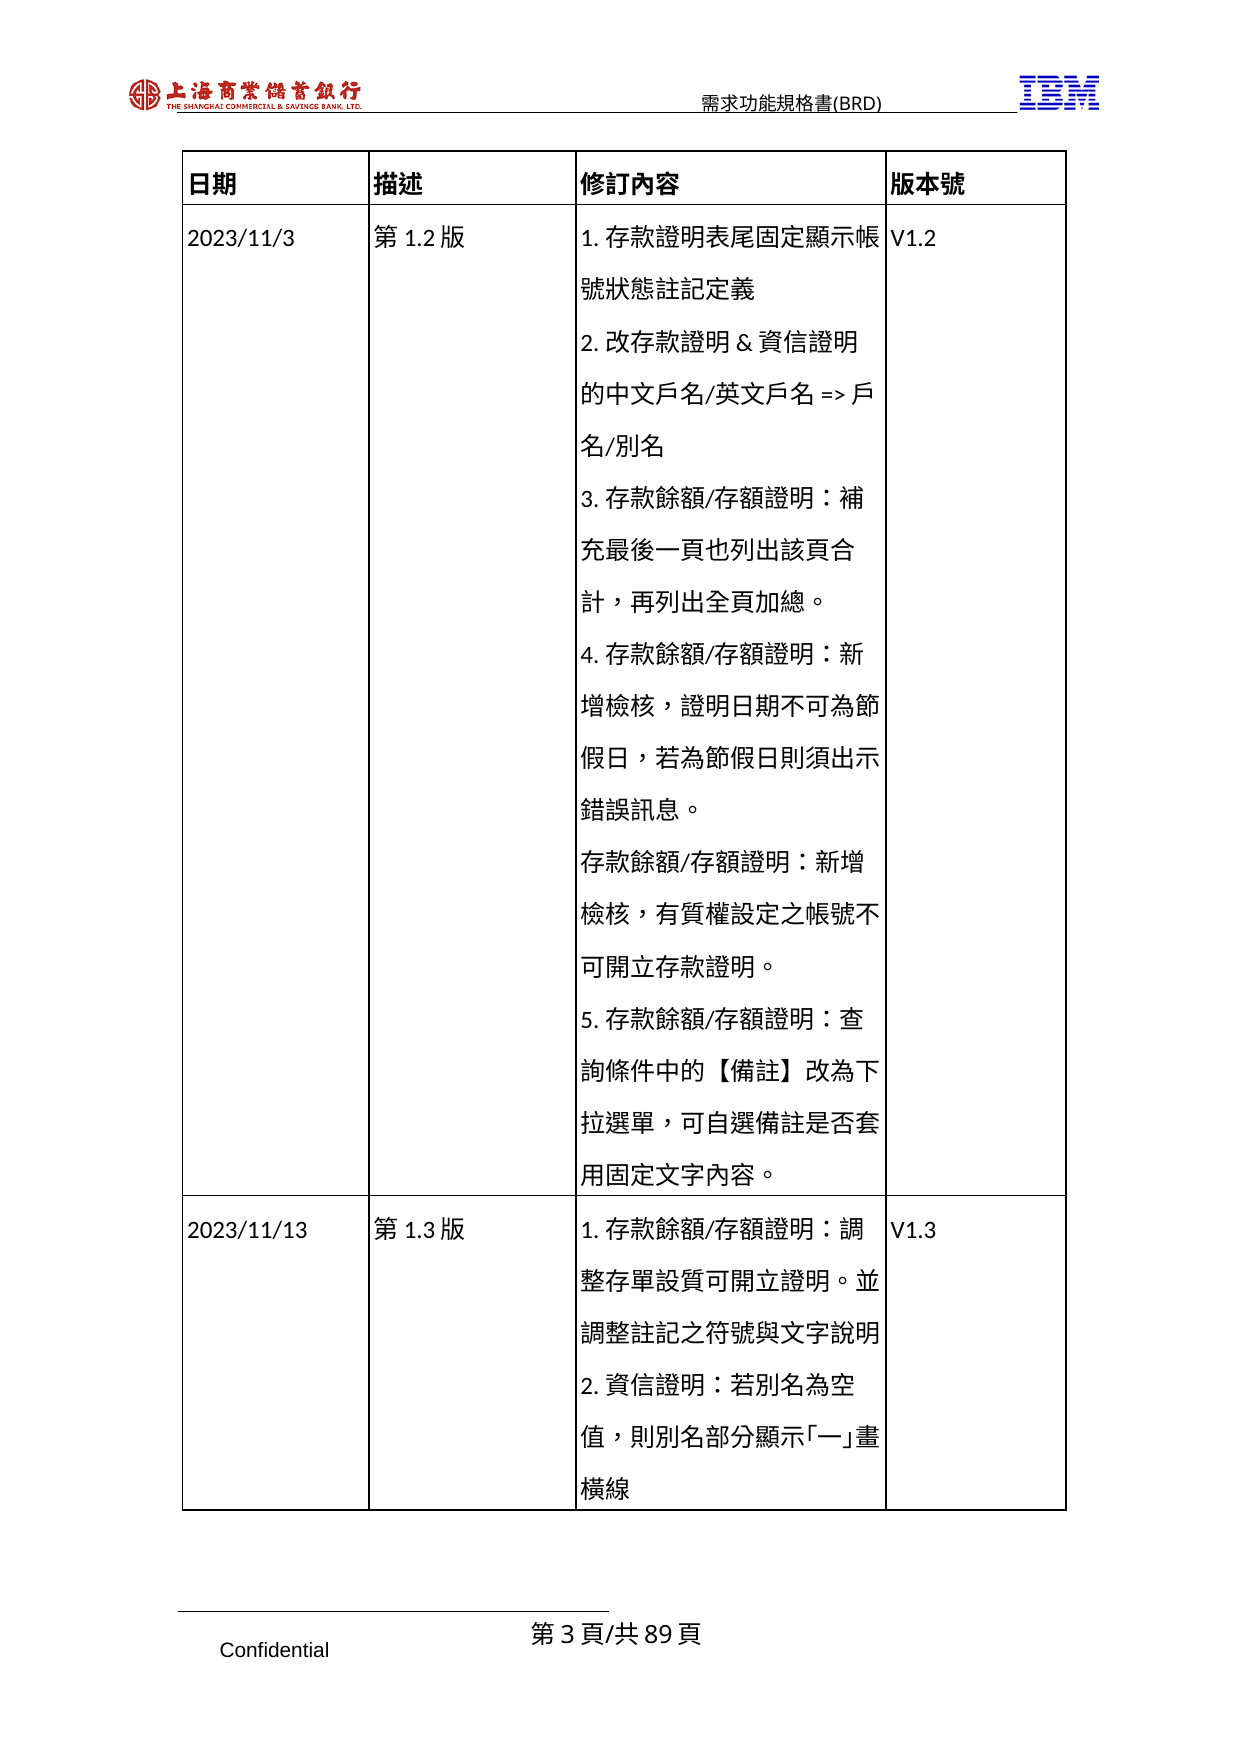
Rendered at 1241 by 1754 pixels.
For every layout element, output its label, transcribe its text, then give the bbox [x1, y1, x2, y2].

picture [122, 77, 369, 113]
table_cell 2023/11/3 [183, 205, 368, 1195]
table_cell V1.2 [887, 205, 1065, 1195]
table_header 修訂內容 [577, 152, 885, 204]
table_cell 2023/11/13 [183, 1196, 368, 1509]
table_cell 1. 存款餘額/存額證明：調整存單設質可開立證明。並調整註記之符號與文字說明 2. 資信證明：若別名為空值，則別名部分顯示｢一｣畫橫線 [577, 1196, 885, 1509]
table_header 日期 [183, 152, 368, 204]
table_cell V1.3 [887, 1196, 1065, 1509]
table_cell 1. 存款證明表尾固定顯示帳號狀態註記定義 2. 改存款證明 & 資信證明的中文戶名/英文戶名 => 戶名/別名 3. 存款餘額/存額證明：補充最後一頁也列出該頁合計，再列出全頁加總。 4. 存款餘額/存額證明：新增檢核，證明日期不可為節假日，若為節假日則須出示錯誤訊息。 存款餘額/存額證明：新增檢核，有質權設定之帳號不可開立存款證明。 5. 存款餘額/存額證明：查詢條件中的【備註】改為下拉選單，可自選備註是否套用固定文字內容。 [577, 205, 885, 1195]
table_header 描述 [370, 152, 575, 204]
table_cell 第1.2版 [370, 205, 575, 1195]
table_cell 第1.3版 [370, 1196, 575, 1509]
table_header 版本號 [887, 152, 1065, 204]
